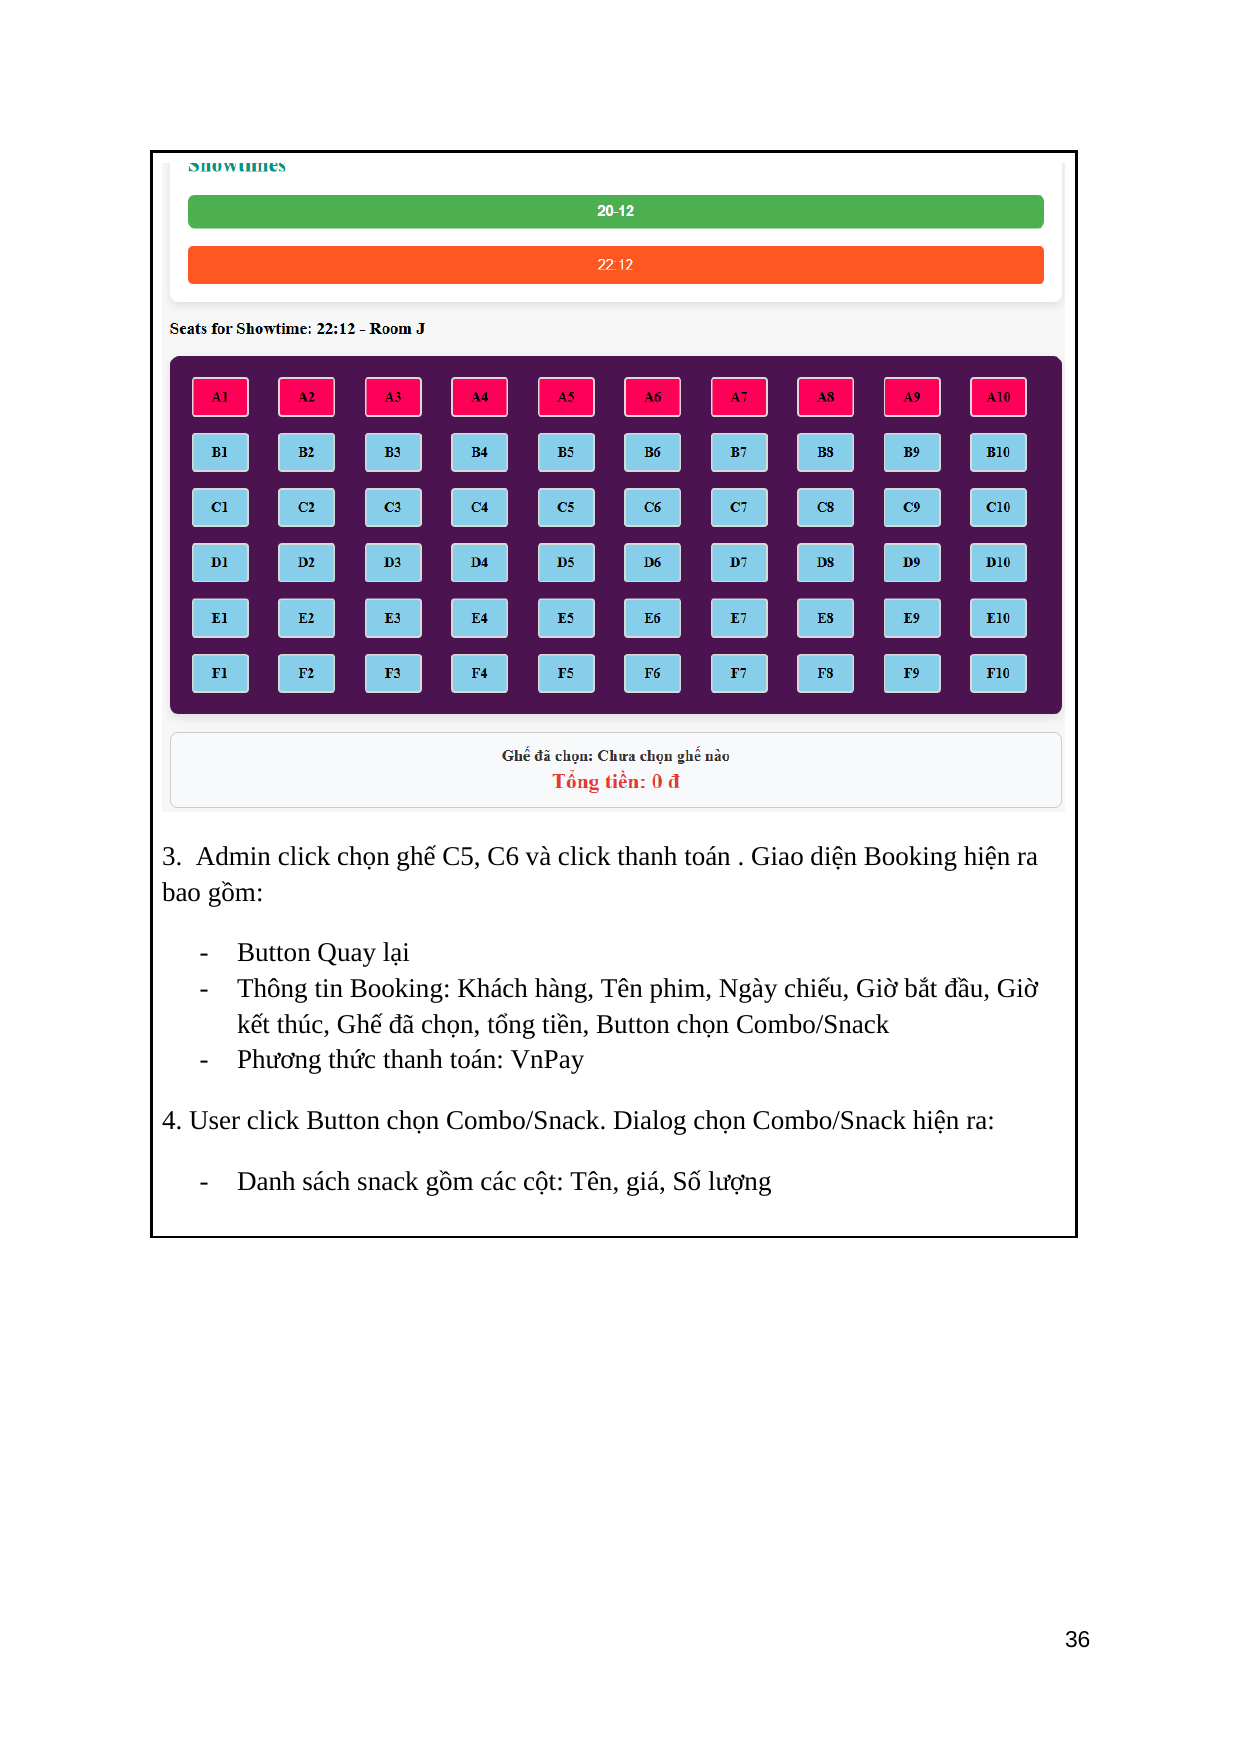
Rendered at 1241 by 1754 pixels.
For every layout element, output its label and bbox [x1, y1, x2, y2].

picture [161, 163, 1065, 812]
table_cell [153, 153, 1075, 1236]
